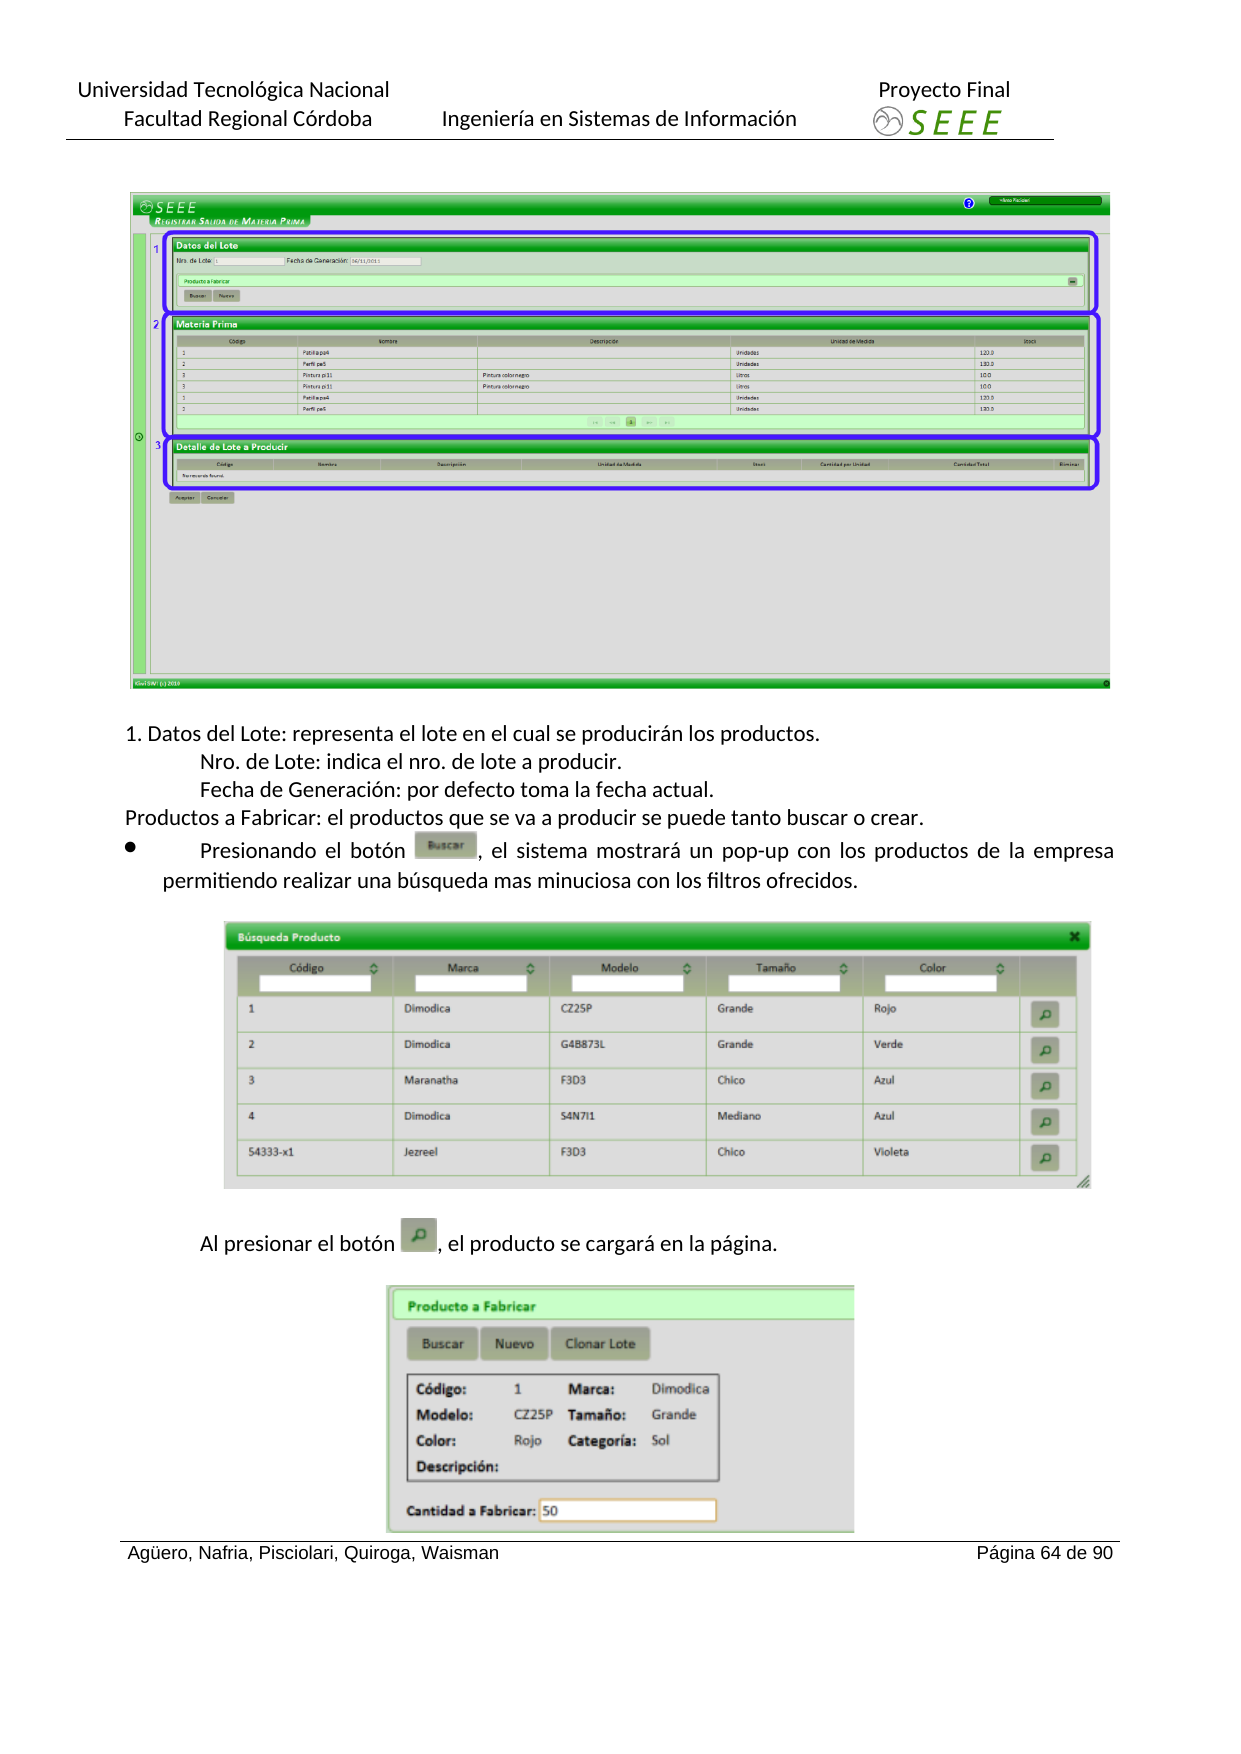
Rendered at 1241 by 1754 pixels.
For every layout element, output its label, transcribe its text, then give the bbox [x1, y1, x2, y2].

picture [414, 831, 478, 859]
picture [385, 1285, 855, 1533]
picture [400, 1218, 437, 1252]
text Al presionar el botón , el producto se cargará en la página. [125, 1219, 1115, 1257]
picture [223, 921, 1092, 1189]
picture [873, 103, 1004, 139]
text Fecha de Generación: por defecto toma la fecha actual. [125, 775, 1115, 803]
text 1. Datos del Lote: representa el lote en el cual se producirán los productos. [125, 719, 1115, 747]
list Presionando el botón , el sistema mostrará un pop-up con los productos de la empresa permitiendo realizar una búsqueda mas minuciosa con los filtros ofrecidos. [125, 831, 1115, 894]
text Productos a Fabricar: el productos que se va a producir se puede tanto buscar o crear. [125, 803, 1115, 831]
picture [130, 192, 1110, 689]
text Nro. de Lote: indica el nro. de lote a producir. [125, 747, 1115, 775]
